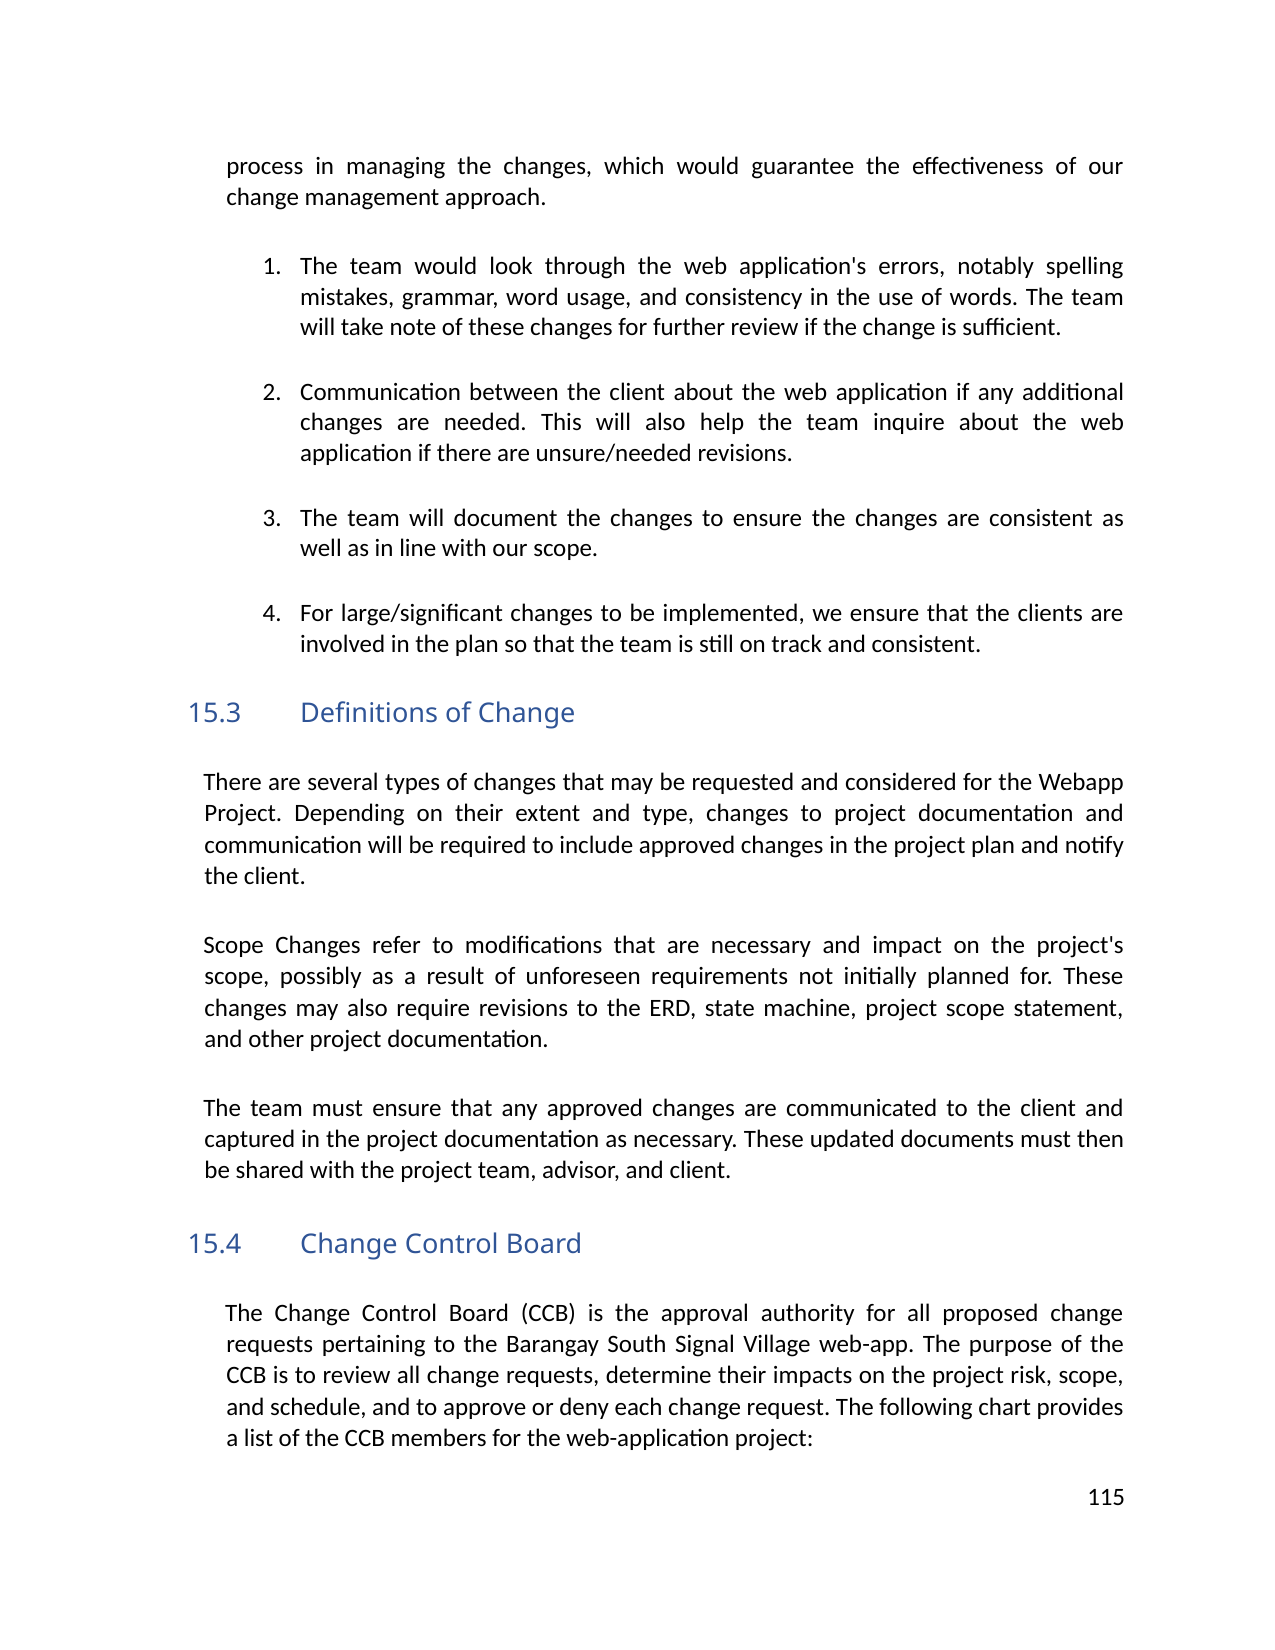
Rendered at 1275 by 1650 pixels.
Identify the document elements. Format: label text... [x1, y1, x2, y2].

text Scope Changes refer to modifications that are necessary and impact on the project's scope, possibly as a result of unforeseen requirements not initially planned for. These changes may also require revisions to the ERD, state machine, project scope statement, and other project documentation. [203, 929, 1125, 1054]
text There are several types of changes that may be requested and considered for the Webapp Project. Depending on their extent and type, changes to project documentation and communication will be required to include approved changes in the project plan and notify the client. [203, 766, 1125, 891]
list The team will document the changes to ensure the changes are consistent as well as in line with our scope. [262, 502, 1125, 563]
list Communication between the client about the web application if any additional changes are needed. This will also help the team inquire about the web application if there are unsure/needed revisions. [262, 376, 1125, 468]
list For large/significant changes to be implemented, we ensure that the clients are involved in the plan so that the team is still on track and consistent. [262, 597, 1125, 658]
text The Change Control Board (CCB) is the approval authority for all proposed change requests pertaining to the Barangay South Signal Village web-app. The purpose of the CCB is to review all change requests, determine their impacts on the project risk, scope, and schedule, and to approve or deny each change request. The following chart provides a list of the CCB members for the web-application project: [225, 1297, 1125, 1453]
subtitle Definitions of Change [187, 694, 1125, 731]
subtitle Change Control Board [187, 1224, 1125, 1261]
list The team would look through the web application's errors, notably spelling mistakes, grammar, word usage, and consistency in the use of words. The team will take note of these changes for further review if the change is sufficient. [262, 250, 1125, 342]
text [225, 150, 1125, 212]
text The team must ensure that any approved changes are communicated to the client and captured in the project documentation as necessary. These updated documents must then be shared with the project team, advisor, and client. [203, 1092, 1125, 1185]
